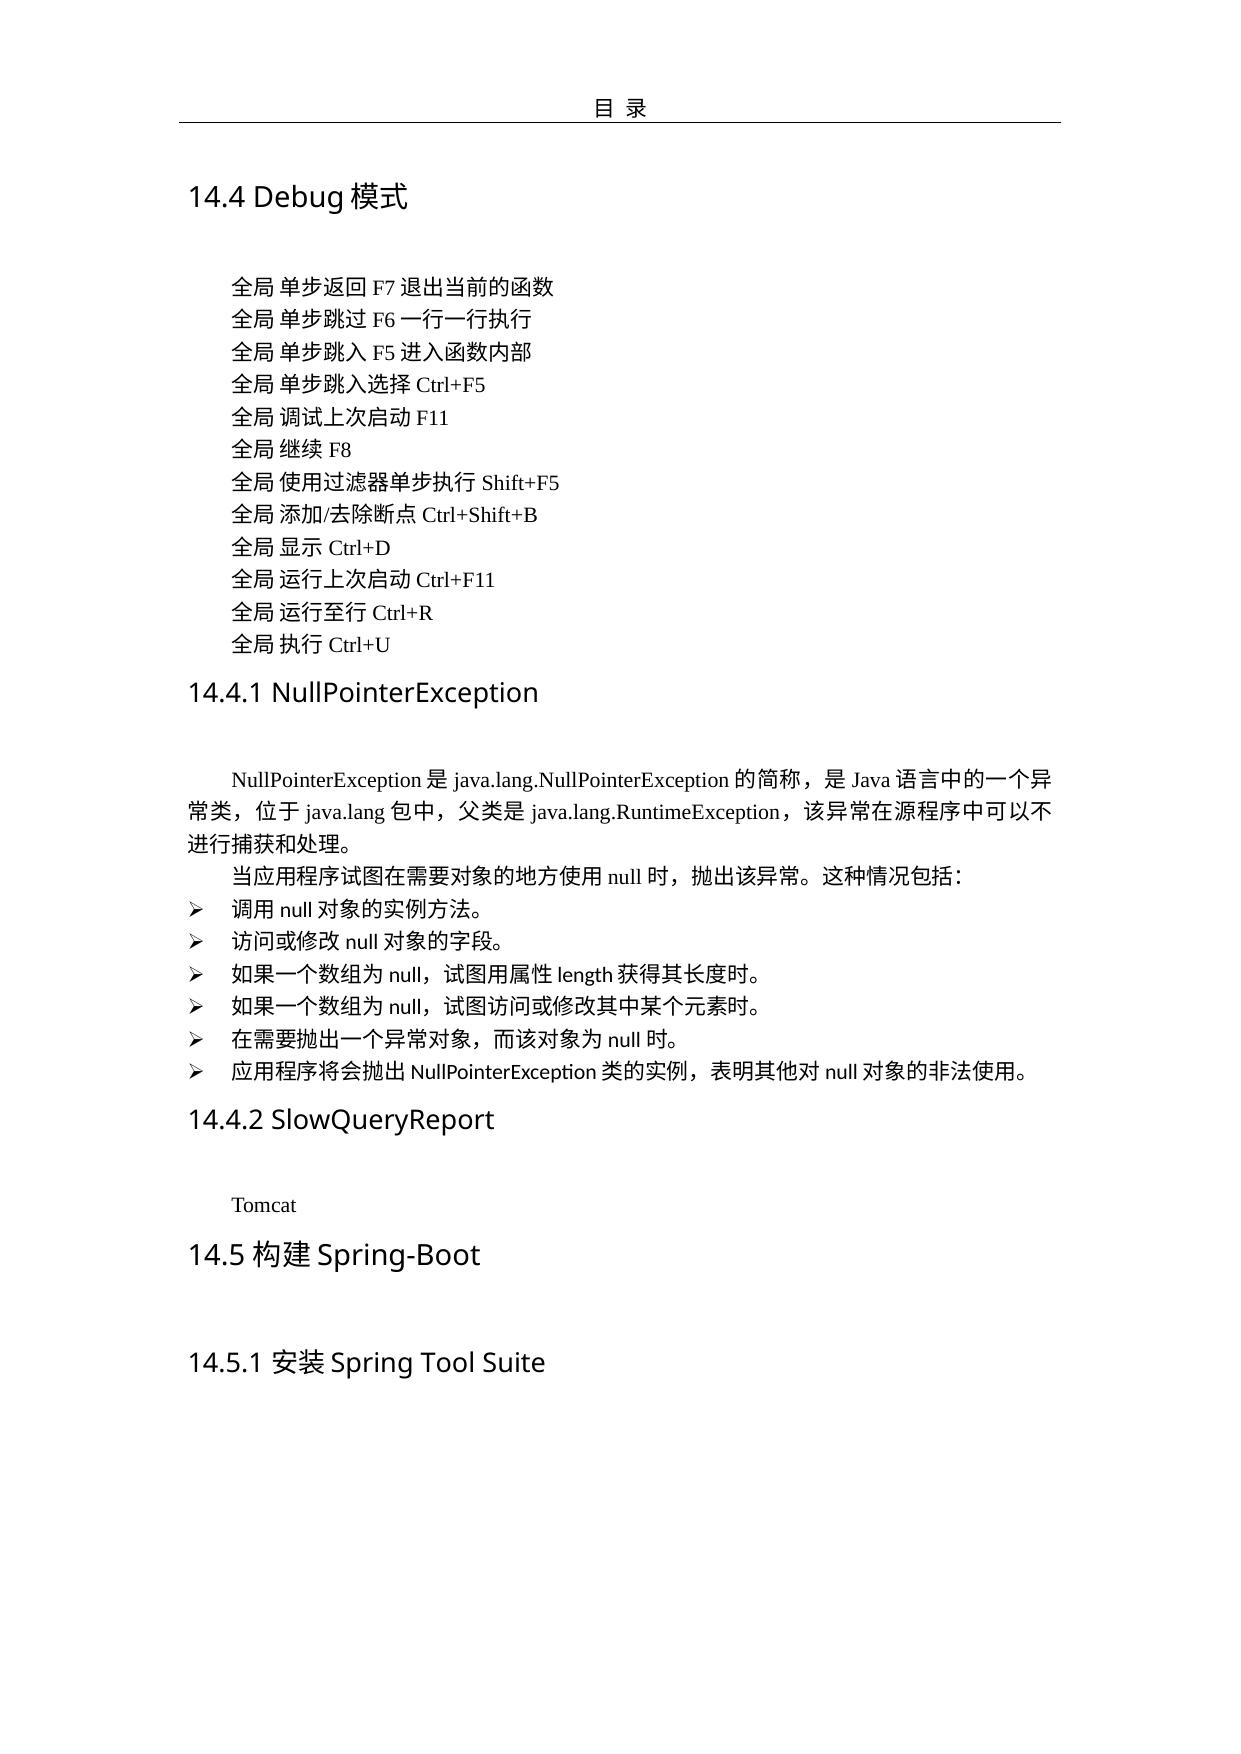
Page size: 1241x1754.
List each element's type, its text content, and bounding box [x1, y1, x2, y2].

text 全局 单步跳入选择 Ctrl+F5 [187, 367, 1053, 399]
list 应用程序将会抛出NullPointerException类的实例，表明其他对 null 对象的非法使用。 [187, 1054, 1053, 1086]
list 如果一个数组为null，试图访问或修改其中某个元素时。 [187, 989, 1053, 1021]
subtitle NullPointerException [187, 659, 1053, 724]
list 调用 null 对象的实例方法。 [187, 891, 1053, 924]
text 全局 继续 F8 [187, 432, 1053, 464]
text 全局 单步跳过 F6 一行一行执行 [187, 302, 1053, 334]
text 全局 单步跳入 F5 进入函数内部 [187, 334, 1053, 367]
text 全局 调试上次启动 F11 [187, 399, 1053, 432]
subtitle Debug模式 [187, 162, 1053, 227]
subtitle SlowQueryReport [187, 1086, 1053, 1151]
subtitle 安装Spring Tool Suite [187, 1328, 1053, 1393]
text 当应用程序试图在需要对象的地方使用 null 时，抛出该异常。这种情况包括： [187, 859, 1053, 891]
text 全局 显示 Ctrl+D [187, 529, 1053, 562]
text Tomcat [187, 1188, 1053, 1221]
text NullPointerException是java.lang.NullPointerException的简称，是Java语言中的一个异常类，位于java.lang包中，父类是java.lang.RuntimeException，该异常在源程序中可以不进行捕获和处理。 [187, 761, 1053, 859]
list 在需要抛出一个异常对象，而该对象为 null 时。 [187, 1021, 1053, 1054]
text 全局 运行上次启动 Ctrl+F11 [187, 562, 1053, 594]
subtitle 构建Spring-Boot [187, 1221, 1053, 1286]
list 如果一个数组为null，试图用属性length获得其长度时。 [187, 956, 1053, 989]
list 访问或修改 null 对象的字段。 [187, 924, 1053, 956]
text 全局 执行 Ctrl+U [187, 627, 1053, 659]
text 全局 添加/去除断点 Ctrl+Shift+B [187, 497, 1053, 529]
text 全局 运行至行 Ctrl+R [187, 594, 1053, 627]
text 全局 使用过滤器单步执行 Shift+F5 [187, 464, 1053, 497]
text 全局 单步返回 F7 退出当前的函数 [187, 269, 1053, 302]
